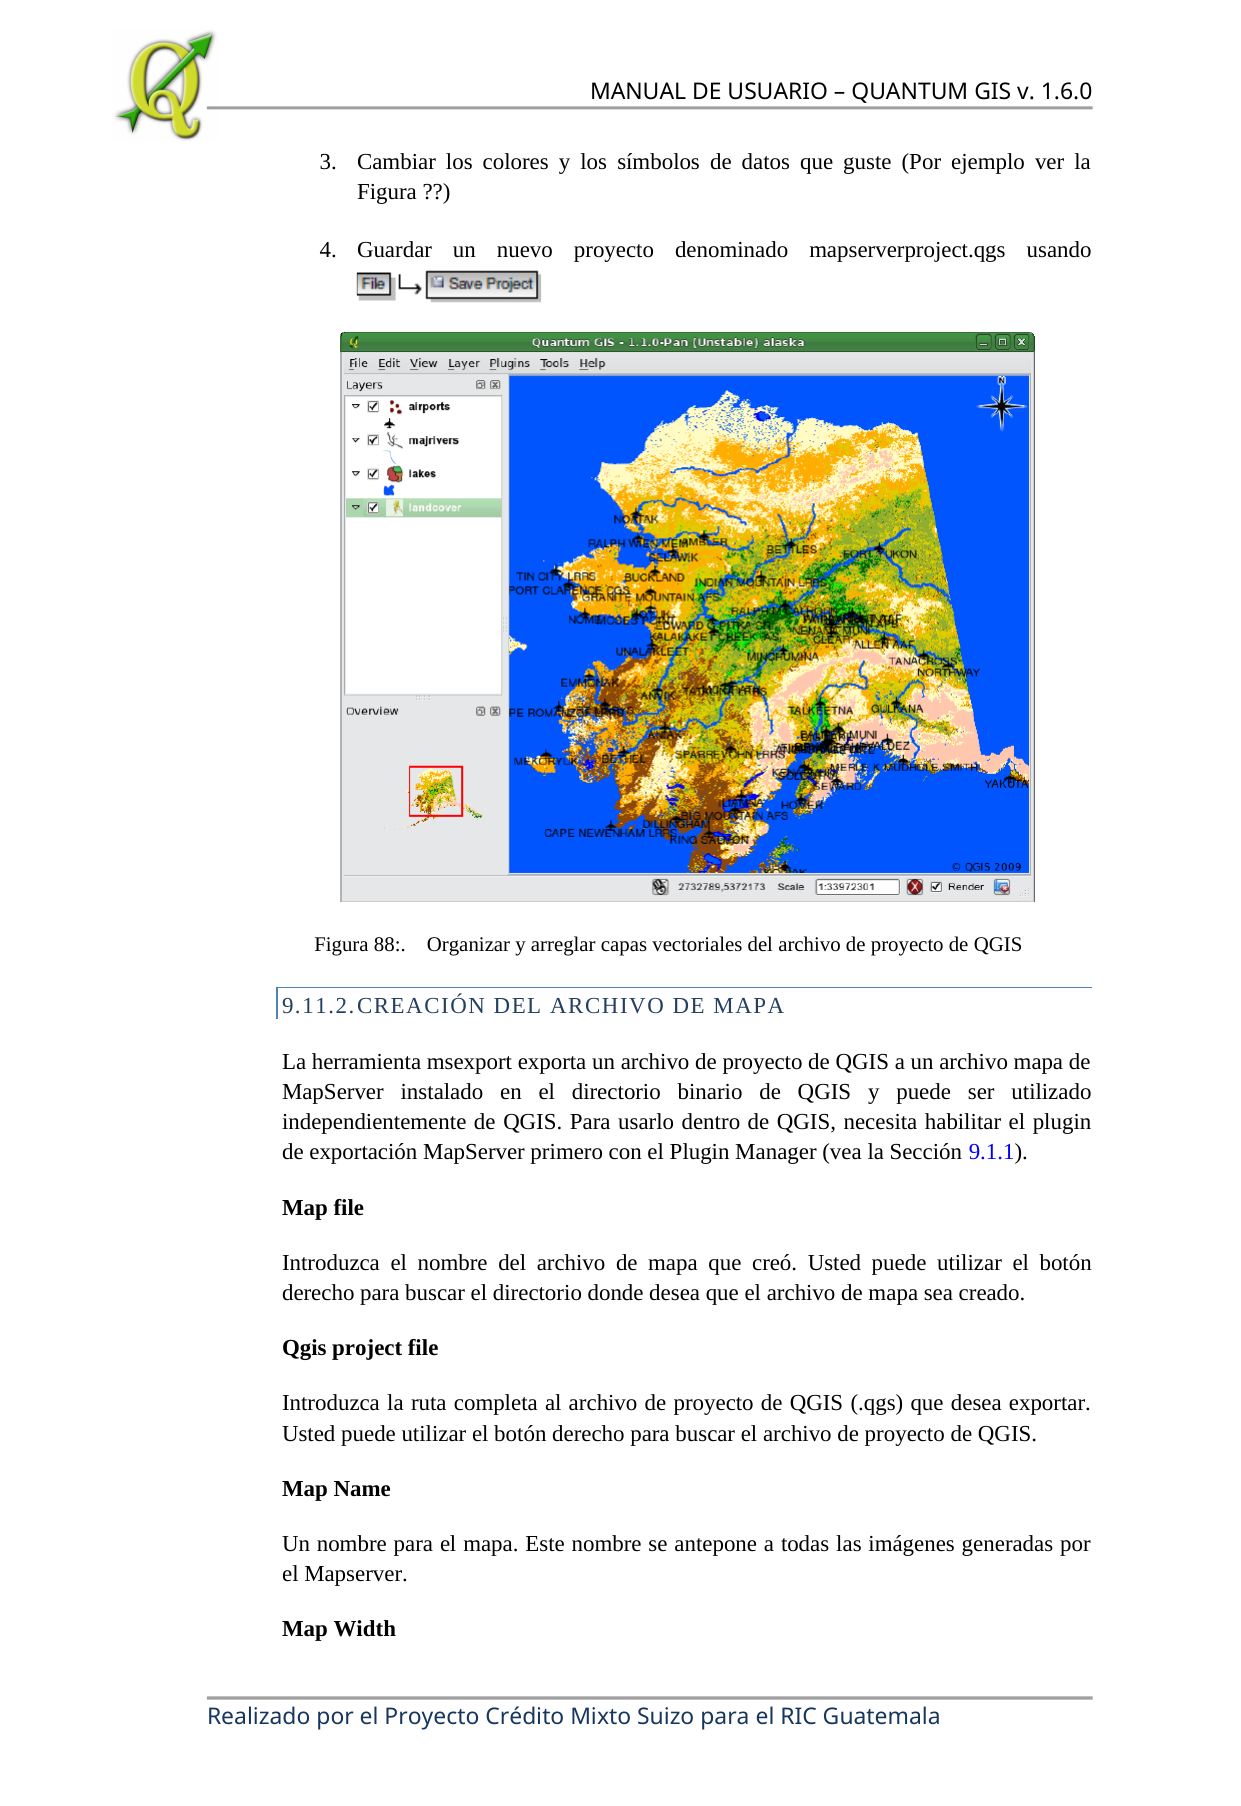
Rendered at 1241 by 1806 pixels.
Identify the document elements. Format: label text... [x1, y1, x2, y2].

picture [111, 28, 218, 142]
list Guardar un nuevo proyecto denominado mapserverproject.qgs usando [319, 233, 1092, 302]
text Introduzca el nombre del archivo de mapa que creó. Usted puede utilizar el botón derecho para buscar el directorio donde desea que el archivo de mapa sea creado. [282, 1249, 1092, 1305]
text Introduzca la ruta completa al archivo de proyecto de QGIS (.qgs) que desea exportar. Usted puede utilizar el botón derecho para buscar el archivo de proyecto de QGIS. [282, 1389, 1092, 1446]
subtitle Creación del archivo de mapa [278, 988, 1092, 1019]
text Organizar y arreglar capas vectoriales del archivo de proyecto de QGIS [244, 932, 1092, 956]
text Map Width [282, 1616, 1092, 1642]
text Map file [282, 1194, 1092, 1220]
list Cambiar los colores y los símbolos de datos que guste (Por ejemplo ver la Figura ??) [319, 148, 1092, 204]
text Map Name [282, 1475, 1092, 1501]
text Un nombre para el mapa. Este nombre se antepone a todas las imágenes generadas por el Mapserver. [282, 1530, 1092, 1587]
text Qgis project file [282, 1334, 1092, 1361]
text La herramienta msexport exporta un archivo de proyecto de QGIS a un archivo mapa de MapServer instalado en el directorio binario de QGIS y puede ser utilizado independientemente de QGIS. Para usarlo dentro de QGIS, necesita habilitar el plugin de exportación MapServer primero con el Plugin Manager (vea la Sección 9.1.1). [282, 1048, 1092, 1165]
